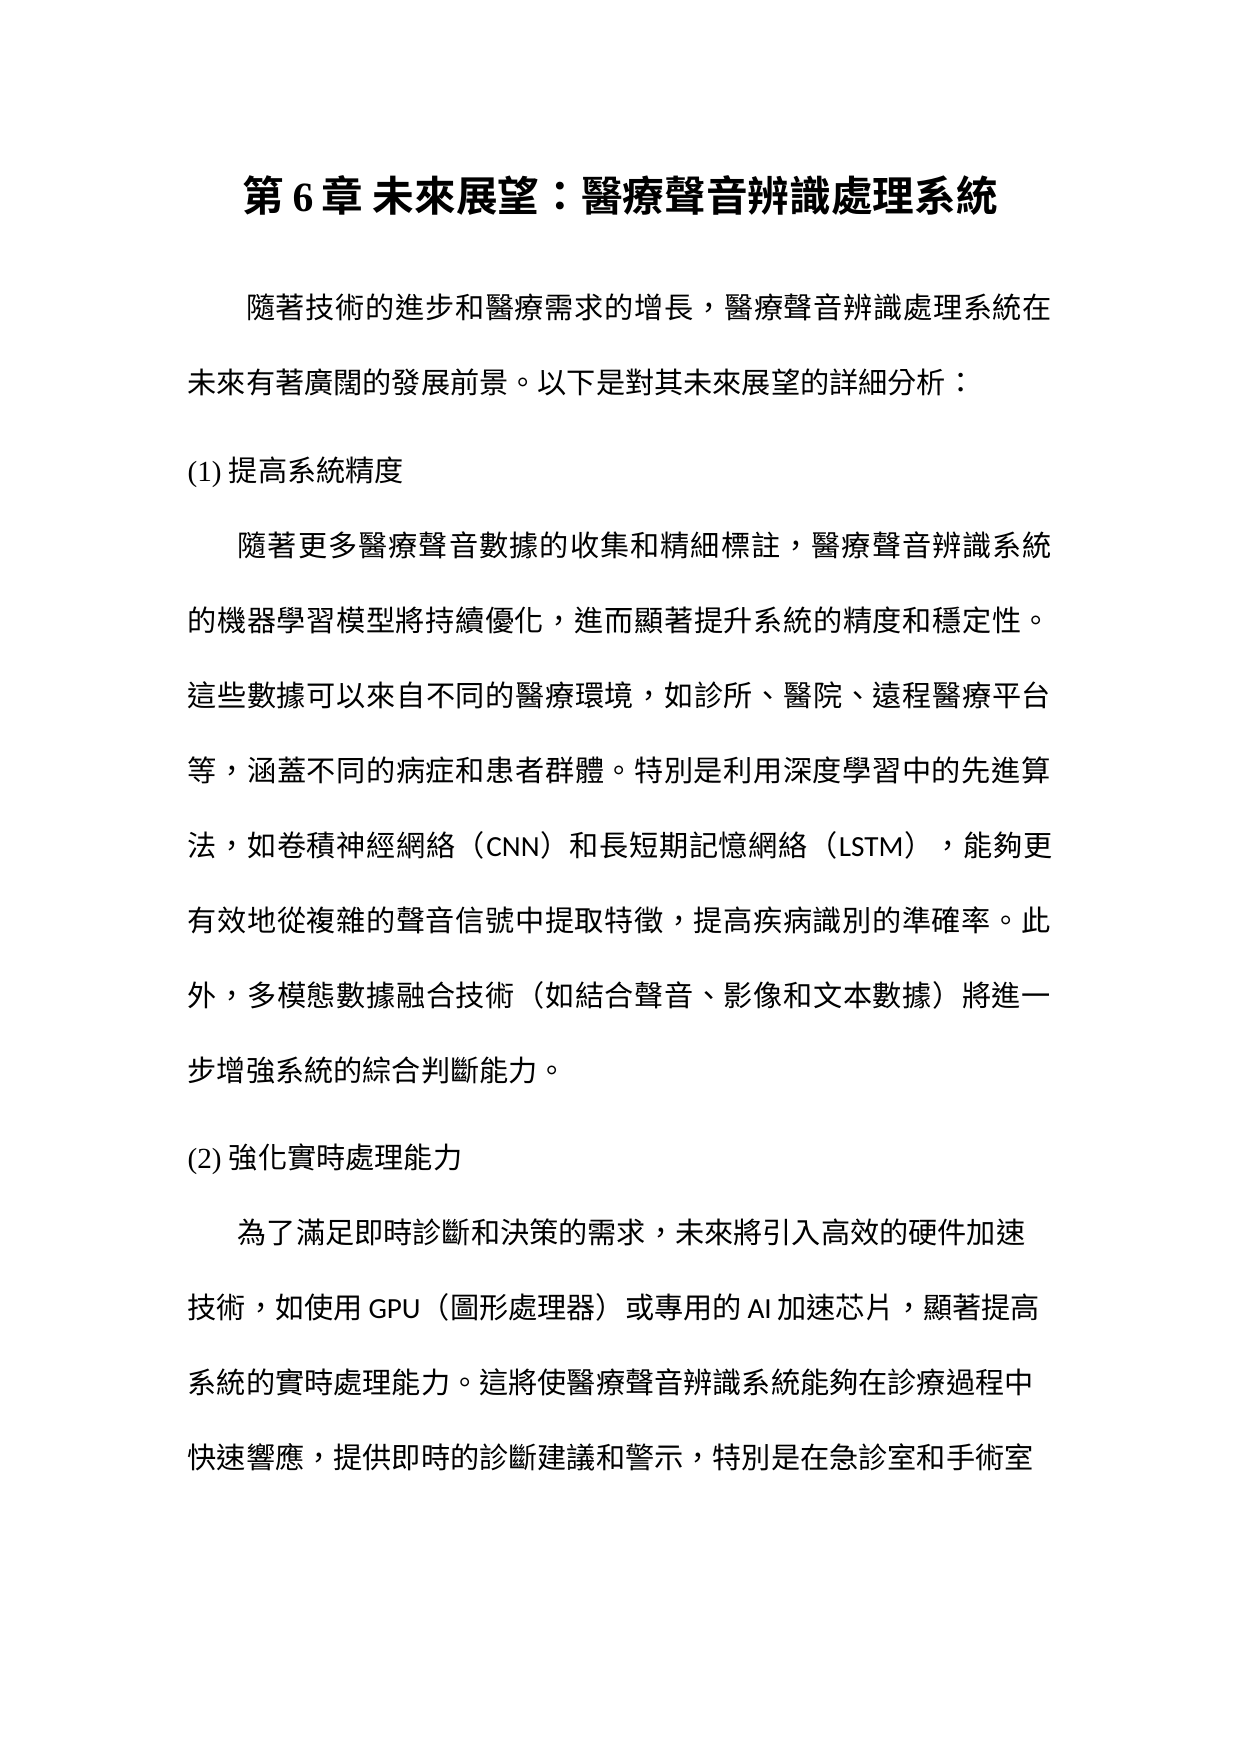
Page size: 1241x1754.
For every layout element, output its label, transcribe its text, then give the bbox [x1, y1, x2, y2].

list (2) 強化實時處理能力 [187, 1119, 1053, 1194]
text 隨著技術的進步和醫療需求的增長，醫療聲音辨識處理系統在未來有著廣闊的發展前景。以下是對其未來展望的詳細分析： [187, 269, 1053, 419]
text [187, 1194, 1053, 1494]
subtitle 第6章 未來展望：醫療聲音辨識處理系統 [187, 156, 1053, 231]
list (1) 提高系統精度 [187, 431, 1053, 506]
text 隨著更多醫療聲音數據的收集和精細標註，醫療聲音辨識系統的機器學習模型將持續優化，進而顯著提升系統的精度和穩定性。這些數據可以來自不同的醫療環境，如診所、醫院、遠程醫療平台等，涵蓋不同的病症和患者群體。特別是利用深度學習中的先進算法，如卷積神經網絡（CNN）和長短期記憶網絡（LSTM），能夠更有效地從複雜的聲音信號中提取特徵，提高疾病識別的準確率。此外，多模態數據融合技術（如結合聲音、影像和文本數據）將進一步增強系統的綜合判斷能力。 [187, 506, 1053, 1106]
